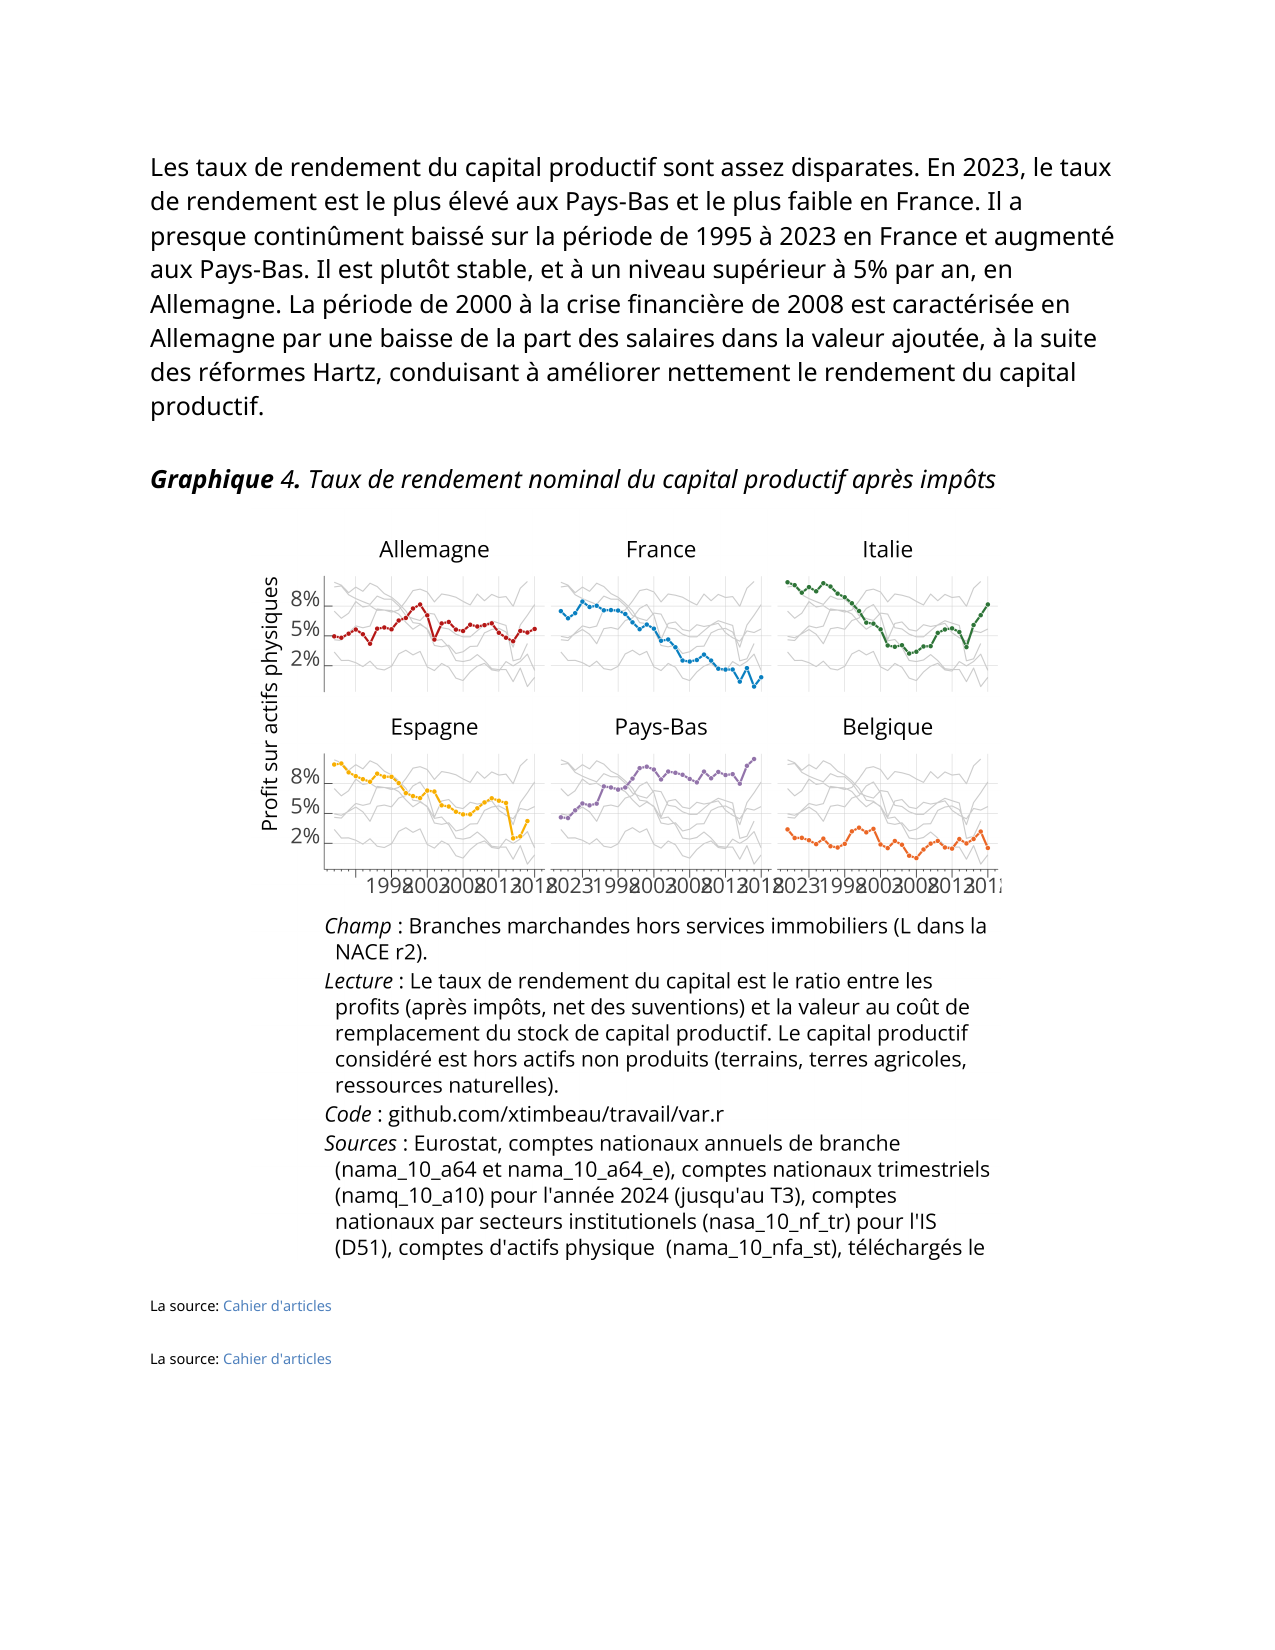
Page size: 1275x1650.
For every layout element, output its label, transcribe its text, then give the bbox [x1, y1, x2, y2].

picture [251, 508, 1002, 1260]
text La source: Cahier d'articles [150, 1282, 1125, 1316]
text La source: Cahier d'articles [150, 1334, 1125, 1369]
table_header Graphique 4. Taux de rendement nominal du capital productif après impôts [139, 441, 1114, 1263]
text Les taux de rendement du capital productif sont assez disparates. En 2023, le taux de rendement est le plus élevé aux Pays-Bas et le plus faible en France. Il a presque continûment baissé sur la période de 1995 à 2023 en France et augmenté aux Pays-Bas. Il est plutôt stable, et à un niveau supérieur à 5% par an, en Allemagne. La période de 2000 à la crise financière de 2008 est caractérisée en Allemagne par une baisse de la part des salaires dans la valeur ajoutée, à la suite des réformes Hartz, conduisant à améliorer nettement le rendement du capital productif. [150, 150, 1125, 422]
